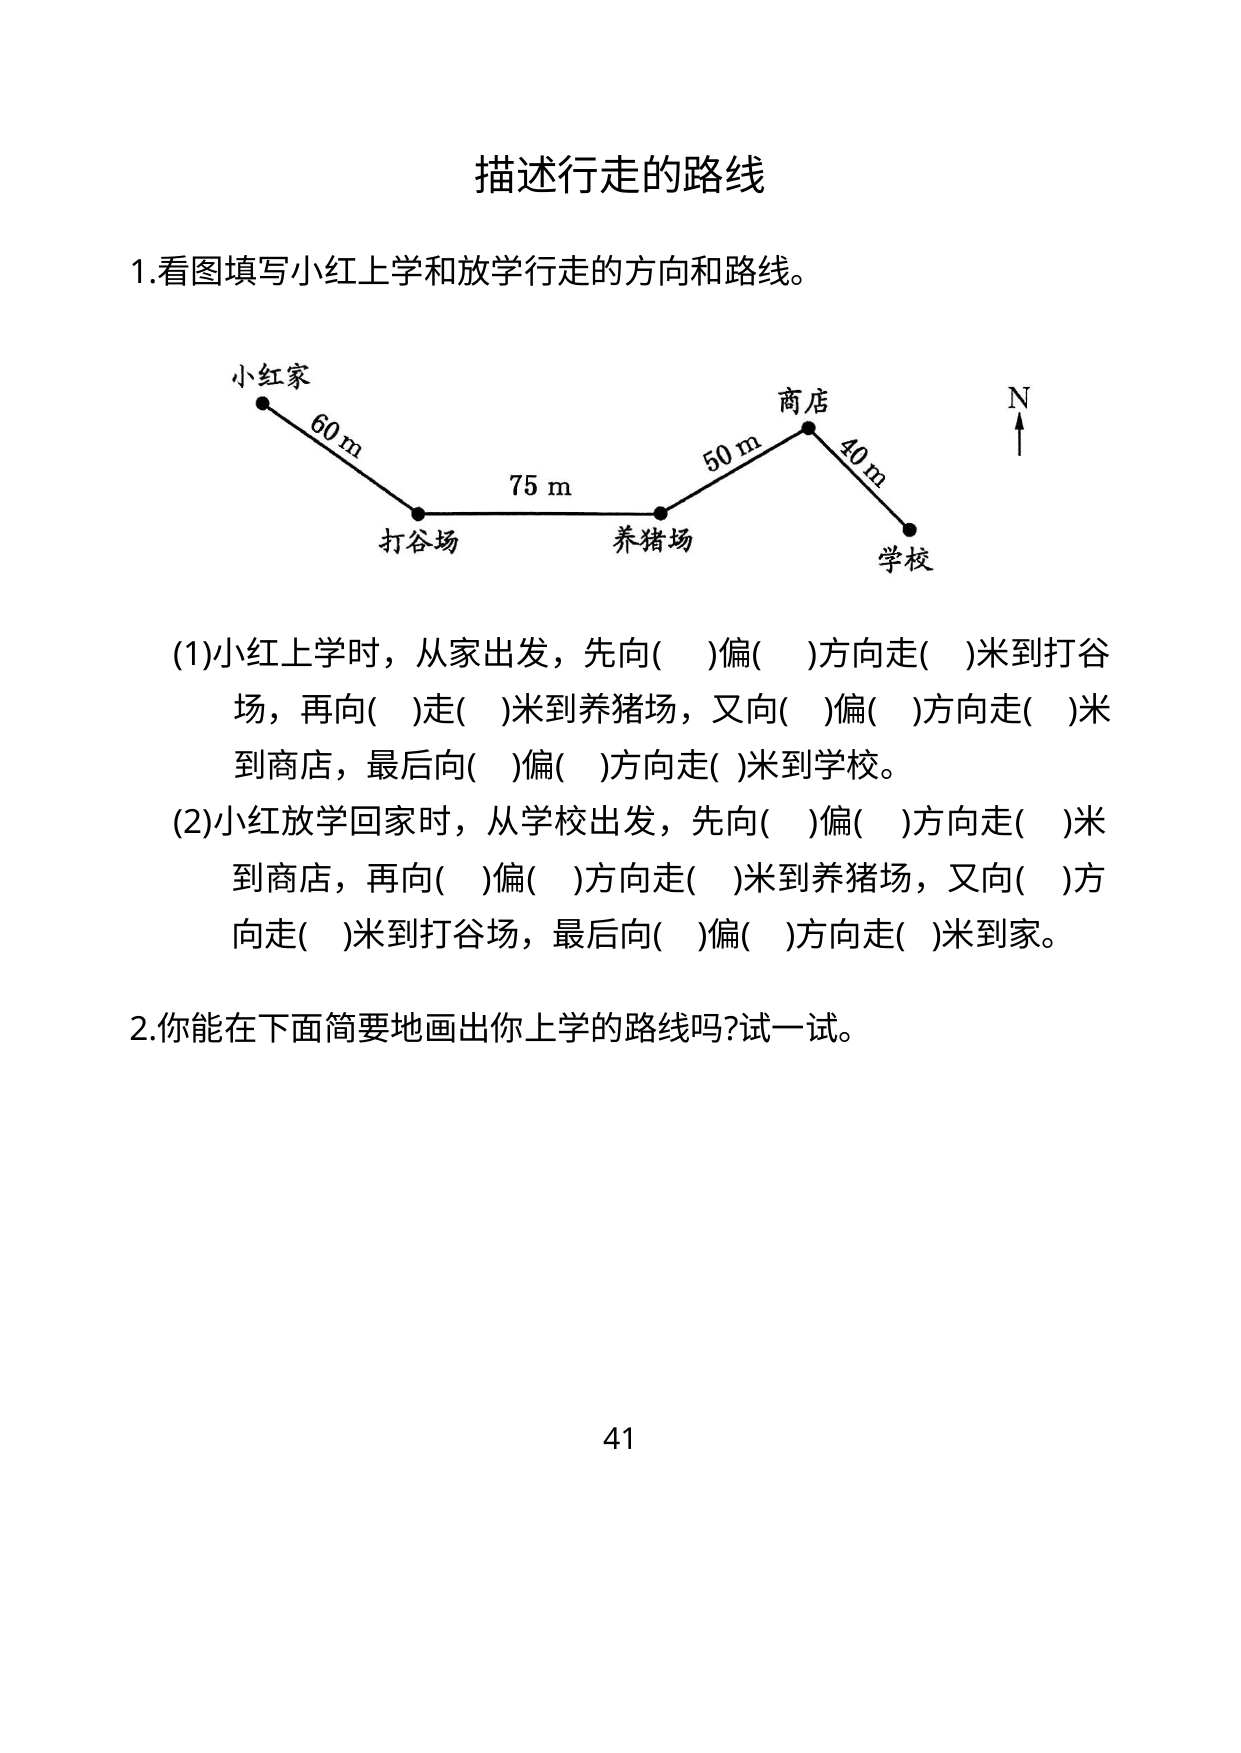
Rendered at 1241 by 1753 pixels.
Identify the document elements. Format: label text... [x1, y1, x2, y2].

text 2.你能在下面简要地画出你上学的路线吗?试一试。 [129, 990, 1111, 1046]
picture [222, 348, 1044, 578]
text 41 [129, 1413, 1111, 1455]
text 1.看图填写小红上学和放学行走的方向和路线。 [129, 234, 1111, 290]
text 描述行走的路线 [129, 142, 1111, 198]
text (2)小红放学回家时，从学校出发，先向( )偏( )方向走( )米到商店，再向( )偏( )方向走( )米到养猪场，又向( )方向走( )米到打谷场，最后向( )偏( )方向走( )米到家。 [173, 784, 1107, 953]
text (1)小红上学时，从家出发，先向( )偏( )方向走( )米到打谷场，再向( )走( )米到养猪场，又向( )偏( )方向走( )米到商店，最后向( )偏( )方向走( )米到学校。 [173, 615, 1111, 784]
